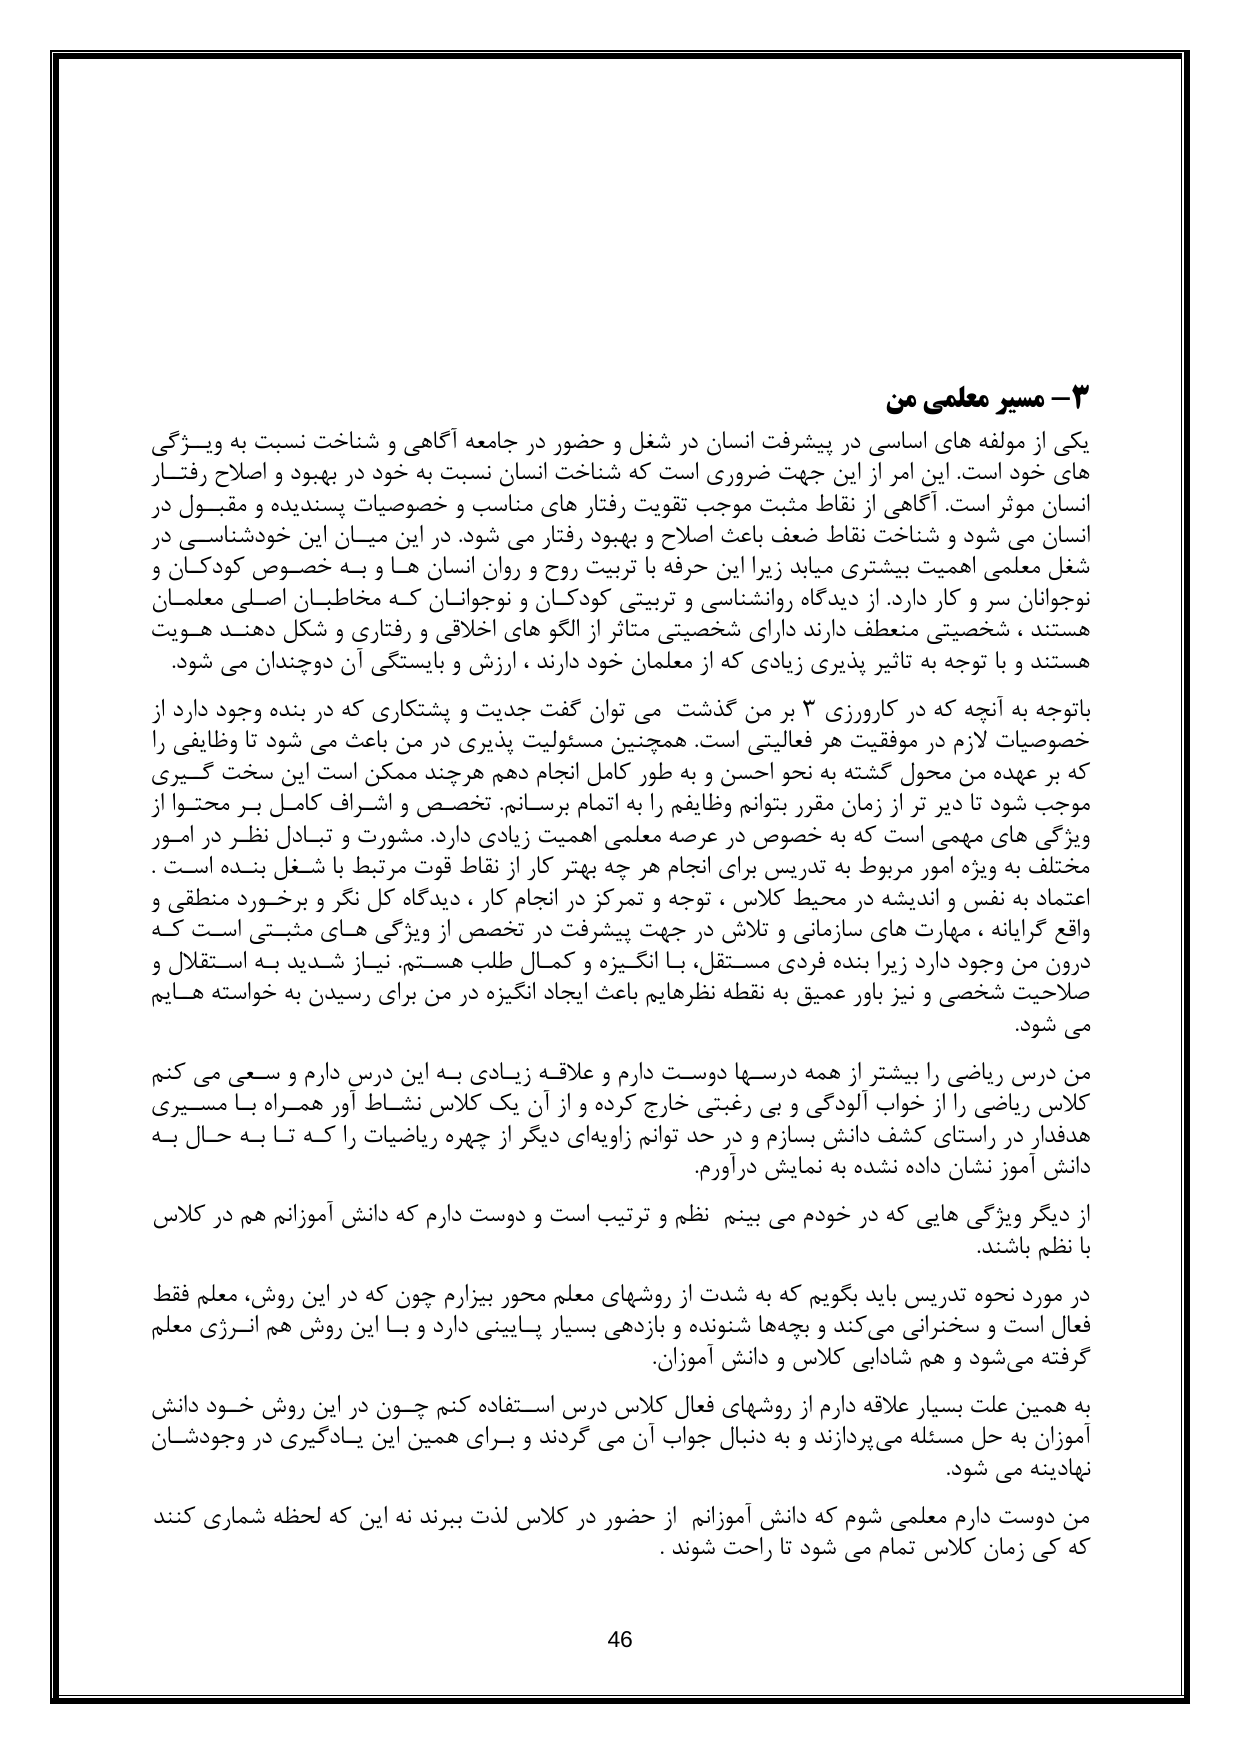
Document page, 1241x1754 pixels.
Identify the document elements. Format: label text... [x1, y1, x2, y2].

subtitle 3- مسیر معلمی من [150, 387, 1090, 416]
text در مورد نحوه تدریس باید بگویم که به شدت از روشهای معلم محور بیزارم چون که در این روش، معلم فقط فعال است و سخنرانی می‌کند و بچه‌ها شنونده و بازدهی بسیار پایینی دارد و با این روش هم انرژی معلم گرفته می‌شود و هم شادابی کلاس و دانش آموزان. [150, 1282, 1090, 1374]
text من درس ریاضی را بیشتر از همه درسها دوست دارم و علاقه زیادی به این درس دارم و سعی می کنم کلاس ریاضی را از خواب آلودگی و بی رغبتی خارج کرده و از آن یک کلاس نشاط آور همراه با مسیری هدفدار در راستای کشف دانش بسازم و در حد توانم زاویه‌ای دیگر از چهره ریاضیات را که تا به حال به دانش آموز نشان داده نشده به نمایش درآورم. [150, 1060, 1090, 1183]
text به همین علت بسیار علاقه دارم از روشهای فعال کلاس درس استفاده کنم چون در این روش خود دانش آموزان به حل مسئله می‌پردازند و به دنبال جواب آن می گردند و برای همین این یادگیری در وجودشان نهادینه می شود. [150, 1393, 1090, 1485]
text از دیگر ویژگی هایی که در خودم می بینم نظم و ترتیب است و دوست دارم که دانش آموزانم هم در کلاس با نظم باشند. [150, 1202, 1090, 1263]
text باتوجه به آنچه که در کارورزی 3 بر من گذشت می توان گفت جدیت و پشتکاری که در بنده وجود دارد از خصوصیات لازم در موفقیت هر فعالیتی است. همچنین مسئولیت پذیری در من باعث می شود تا وظایفی را که بر عهده من محول گشته به نحو احسن و به طور کامل انجام دهم هرچند ممکن است این سخت گیری موجب شود تا دیر تر از زمان مقرر بتوانم وظایفم را به اتمام برسانم. تخصص و اشراف کامل بر محتوا از ویژگی های مهمی است که به خصوص در عرصه معلمی اهمیت زیادی دارد. مشورت و تبادل نظر در امور مختلف به ویژه امور مربوط به تدریس برای انجام هر چه بهتر کار از نقاط قوت مرتبط با شغل بنده است . اعتماد به نفس و اندیشه در محیط کلاس ، توجه و تمرکز در انجام کار ، دیدگاه کل نگر و برخورد منطقی و واقع گرایانه ، مهارت های سازمانی و تلاش در جهت پیشرفت در تخصص از ویژگی های مثبتی است که درون من وجود دارد زیرا بنده فردی مستقل، با انگیزه و كمال طلب هستم. نیاز شدید به استقلال و صلاحیت شخصی و نیز باور عمیق به نقطه نظرهایم باعث ایجاد انگیزه در من برای رسیدن به خواسته هایم می شود. [150, 697, 1090, 1041]
text من دوست دارم معلمی شوم که دانش آموزانم از حضور در کلاس لذت ببرند نه این که لحظه شماری کنند که کی زمان کلاس تمام می شود تا راحت شوند . [150, 1504, 1090, 1565]
text یکی از مولفه های اساسی در پیشرفت انسان در شغل و حضور در جامعه آگاهی و شناخت نسبت به ویژگی های خود است. این امر از این جهت ضروری است که شناخت انسان نسبت به خود در بهبود و اصلاح رفتار انسان موثر است. آگاهی از نقاط مثبت موجب تقویت رفتار های مناسب و خصوصیات پسندیده و مقبول در انسان می شود و شناخت نقاط ضعف باعث اصلاح و بهبود رفتار می شود. در این میان این خودشناسی در شغل معلمی اهمیت بیشتری میابد زیرا این حرفه با تربیت روح و روان انسان ها و به خصوص کودکان و نوجوانان سر و کار دارد. از دیدگاه روانشناسی و تربیتی کودکان و نوجوانان که مخاطبان اصلی معلمان هستند ، شخصیتی منعطف دارند دارای شخصیتی متاثر از الگو های اخلاقی و رفتاری و شکل دهند هویت هستند و با توجه به تاثیر پذیری زیادی که از معلمان خود دارند ، ارزش و بایستگی آن دوچندان می شود. [150, 429, 1090, 678]
